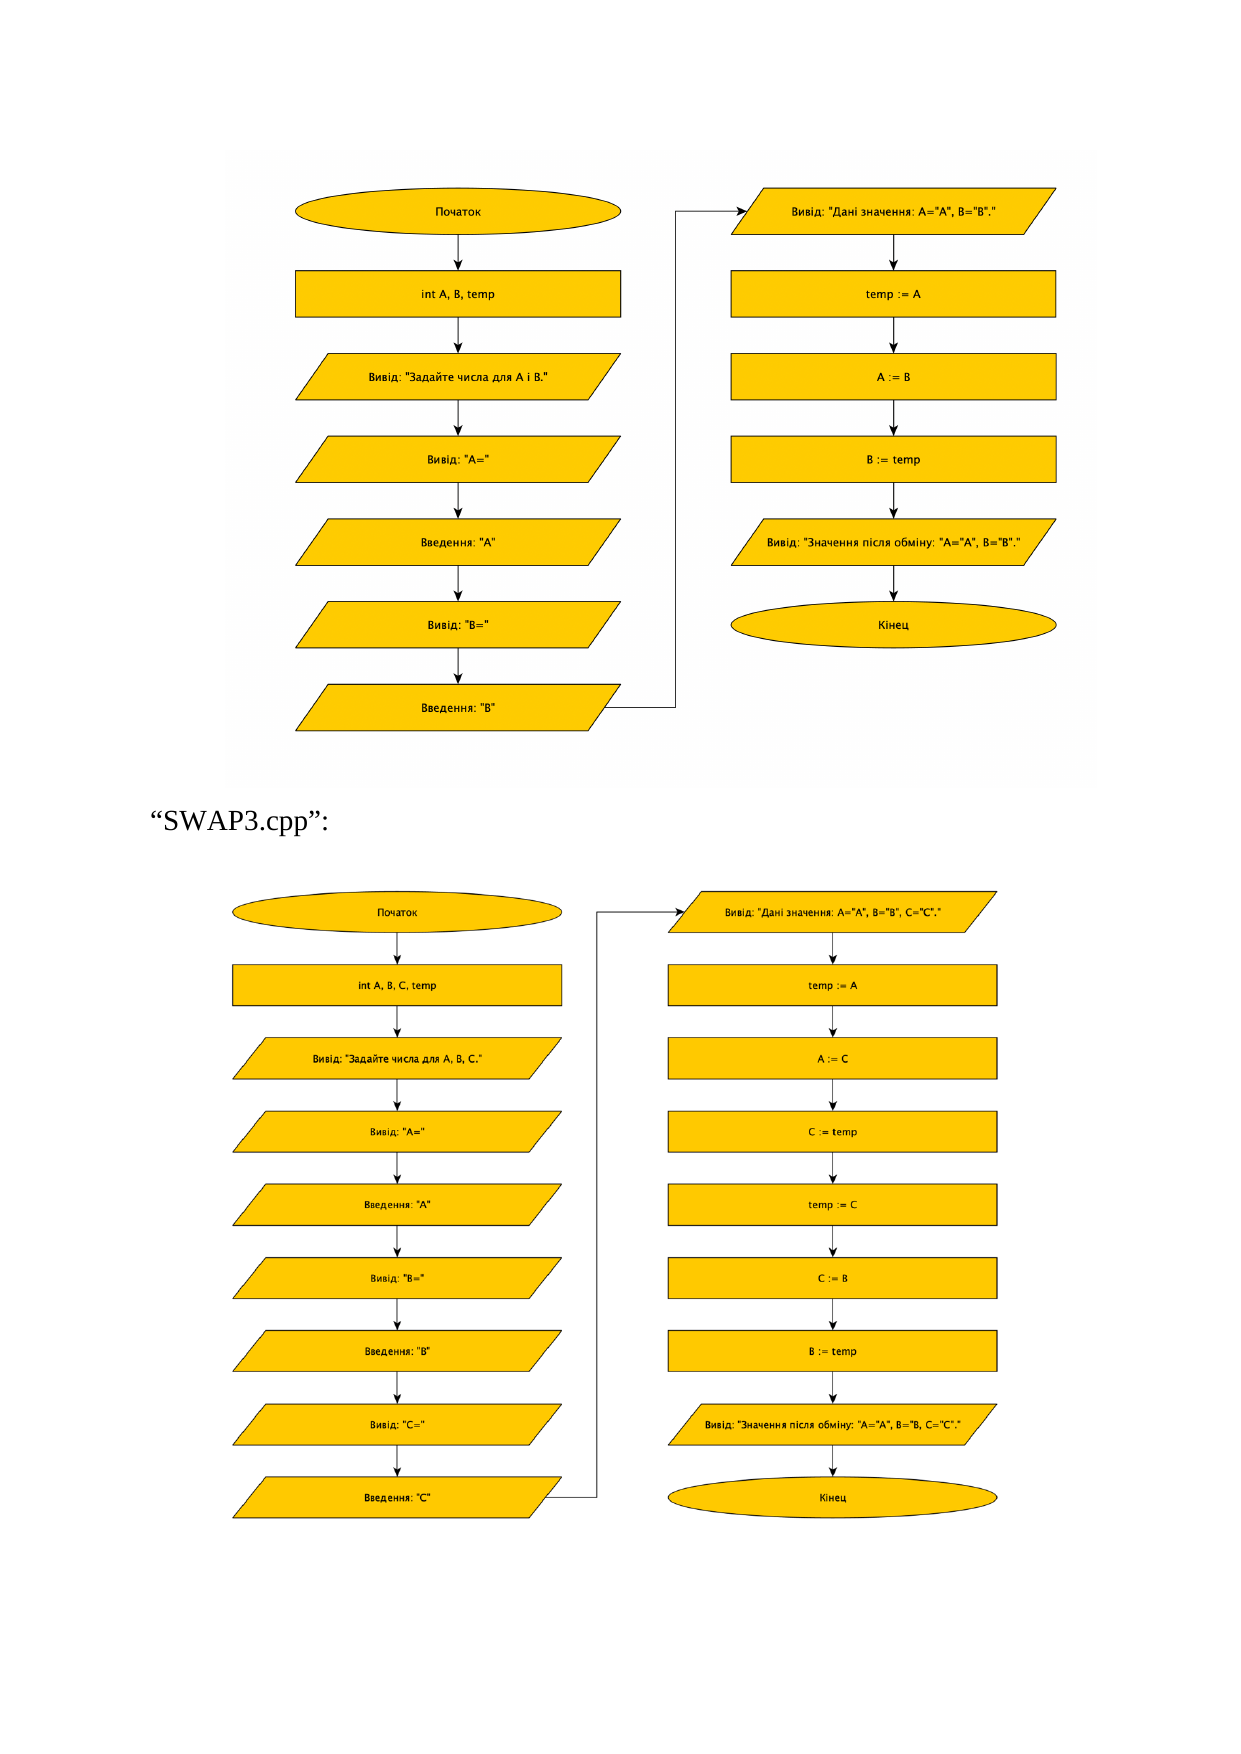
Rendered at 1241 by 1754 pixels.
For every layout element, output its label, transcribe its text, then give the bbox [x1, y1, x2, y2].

picture [225, 853, 1032, 1584]
text “SWAP3.cpp”: [150, 803, 1090, 837]
picture [225, 150, 1098, 788]
